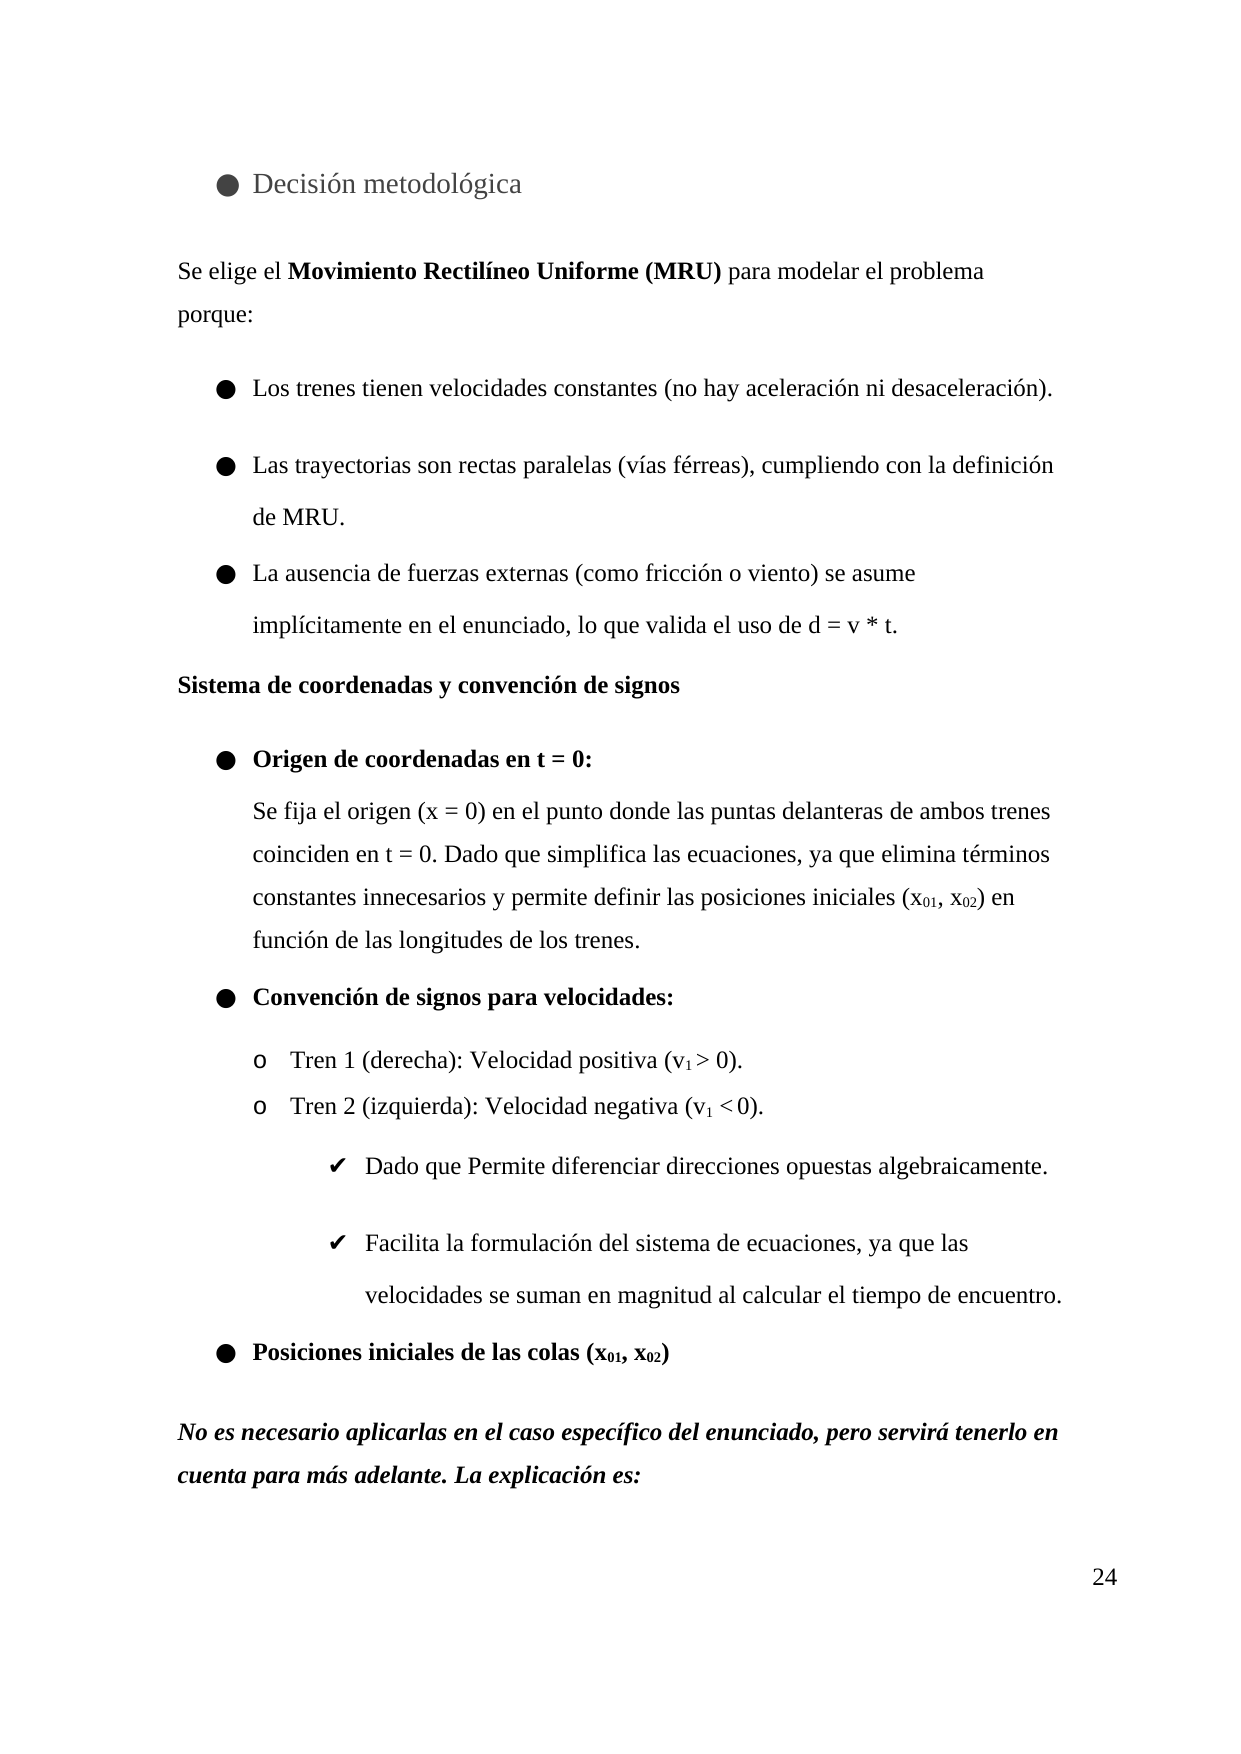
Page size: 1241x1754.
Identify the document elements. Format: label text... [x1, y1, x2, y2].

list Convención de signos para velocidades: [215, 968, 1063, 1019]
text No es necesario aplicarlas en el caso específico del enunciado, pero servirá tenerlo en cuenta para más adelante. La explicación es: [177, 1417, 1063, 1489]
text Se elige el Movimiento Rectilíneo Uniforme (MRU) para modelar el problema porque: [177, 256, 1063, 328]
list Tren 1 (derecha): Velocidad positiva (v1 > 0). [252, 1045, 1063, 1076]
text Sistema de coordenadas y convención de signos [177, 670, 1063, 699]
list Origen de coordenadas en t = 0: Se fija el origen (x = 0) en el punto donde las puntas delanteras de ambos trenes coinciden en t = 0. Dado que simplifica las ecuaciones, ya que elimina términos constantes innecesarios y permite definir las posiciones iniciales (x01, x02) en función de las longitudes de los trenes. [215, 730, 1063, 954]
list Dado que Permite diferenciar direcciones opuestas algebraicamente. [327, 1138, 1063, 1189]
list Posiciones iniciales de las colas (x01, x02) [215, 1323, 1063, 1374]
list Tren 2 (izquierda): Velocidad negativa (v1 < 0). [252, 1091, 1063, 1122]
list La ausencia de fuerzas externas (como fricción o viento) se asume implícitamente en el enunciado, lo que valida el uso de d = v * t. [215, 545, 1063, 639]
list Los trenes tienen velocidades constantes (no hay aceleración ni desaceleración). [215, 359, 1063, 411]
list Facilita la formulación del sistema de ecuaciones, ya que las velocidades se suman en magnitud al calcular el tiempo de encuentro. [327, 1214, 1063, 1309]
list Las trayectorias son rectas paralelas (vías férreas), cumpliendo con la definición de MRU. [215, 436, 1063, 531]
subtitle Decisión metodológica [215, 150, 1063, 210]
